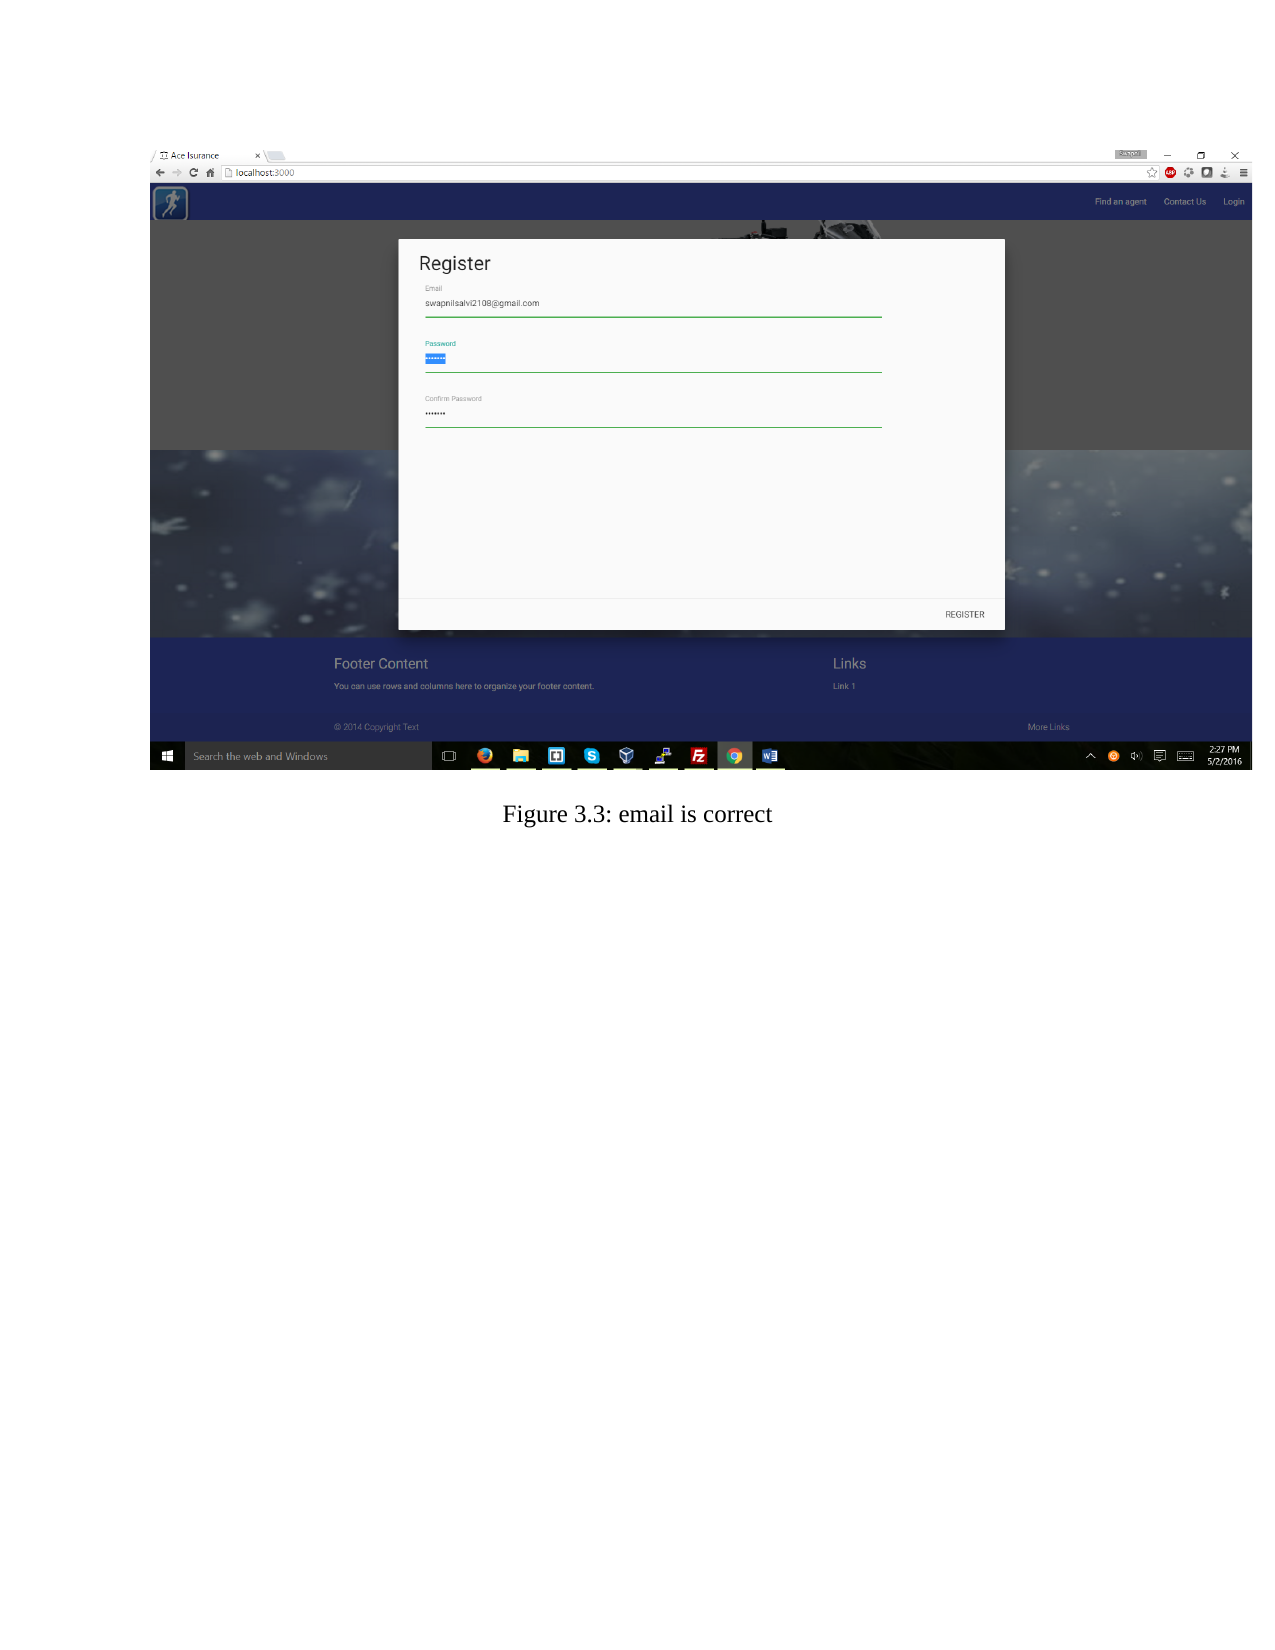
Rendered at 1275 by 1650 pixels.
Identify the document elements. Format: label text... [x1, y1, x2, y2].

picture [150, 150, 1253, 770]
text Figure 3.3: email is correct [150, 799, 1125, 827]
